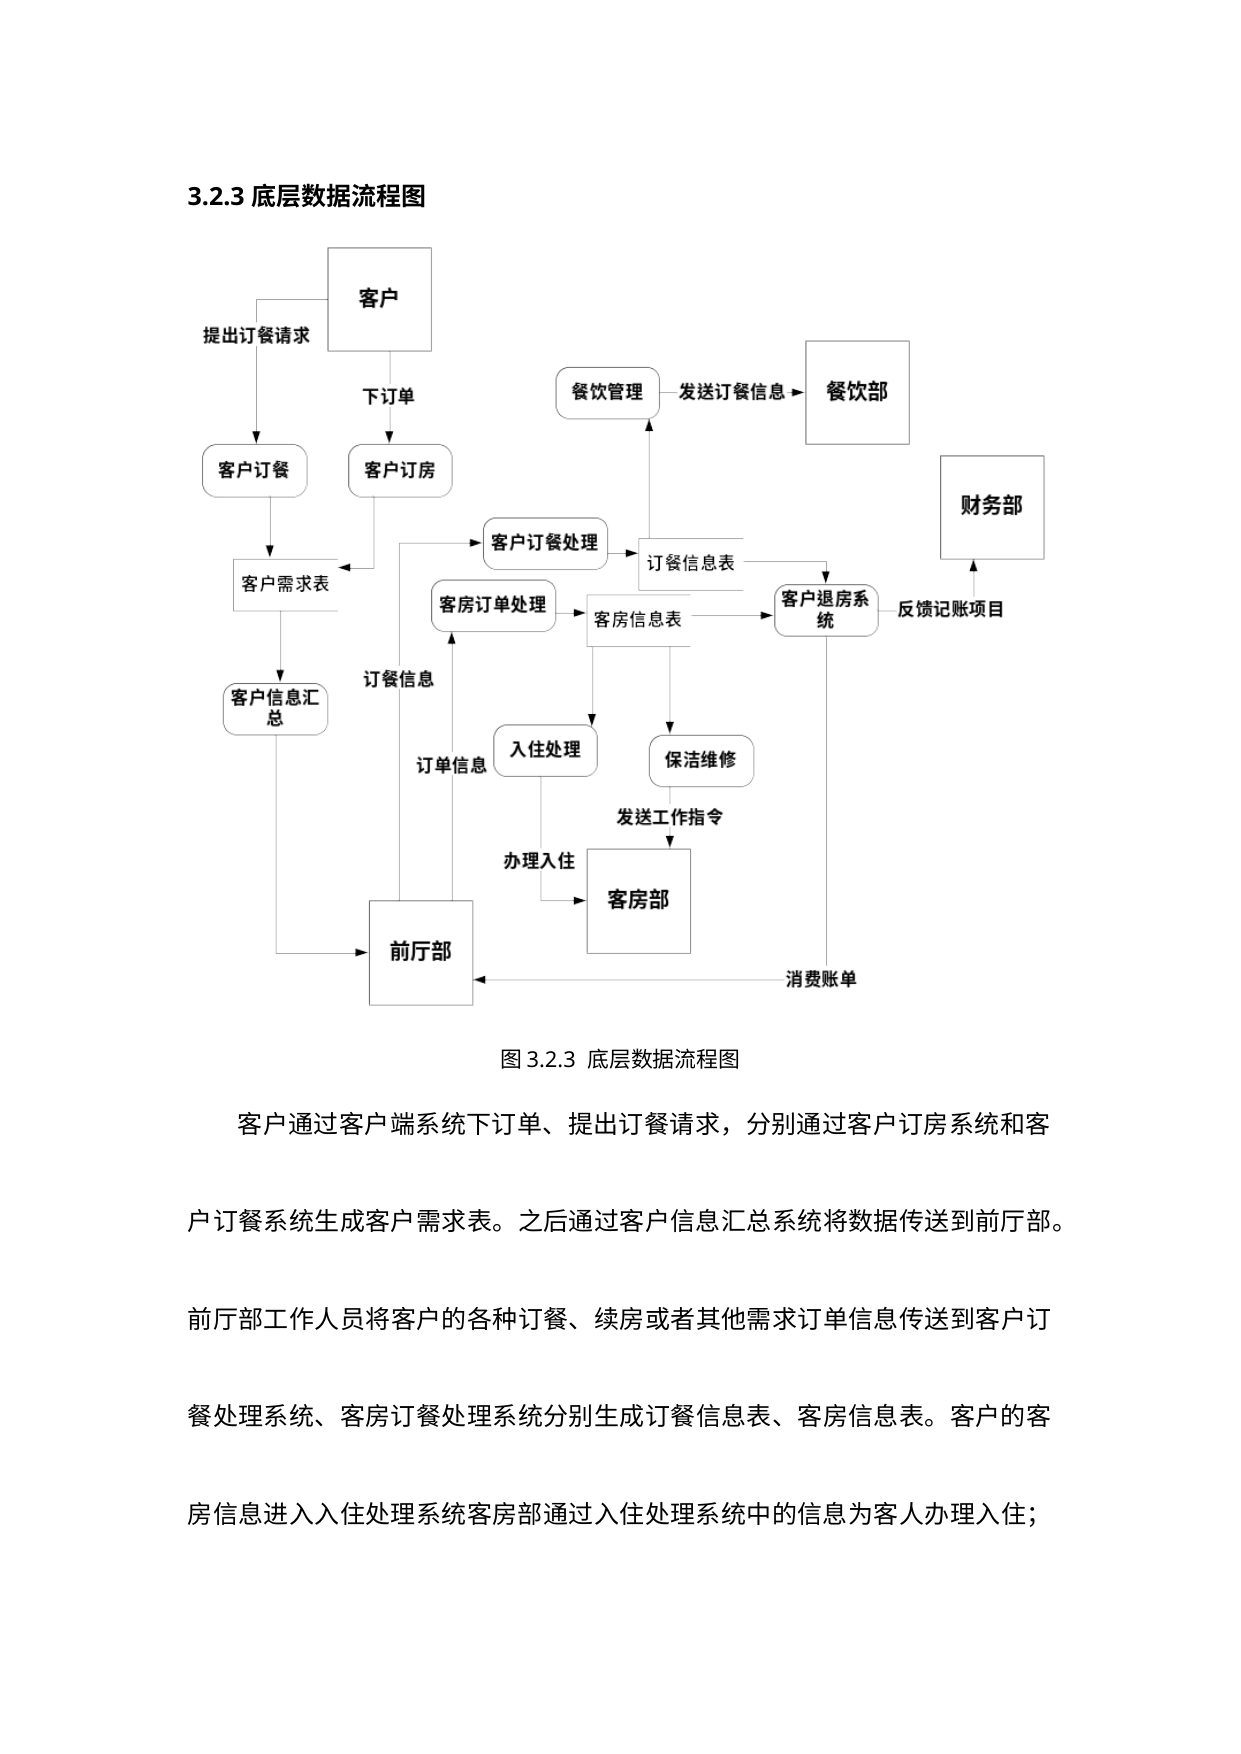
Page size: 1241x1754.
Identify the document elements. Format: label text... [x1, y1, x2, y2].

subtitle 3.2.3 底层数据流程图 [187, 162, 1053, 227]
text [187, 1090, 1053, 1545]
text 图3.2.3 底层数据流程图 [187, 245, 1053, 1074]
